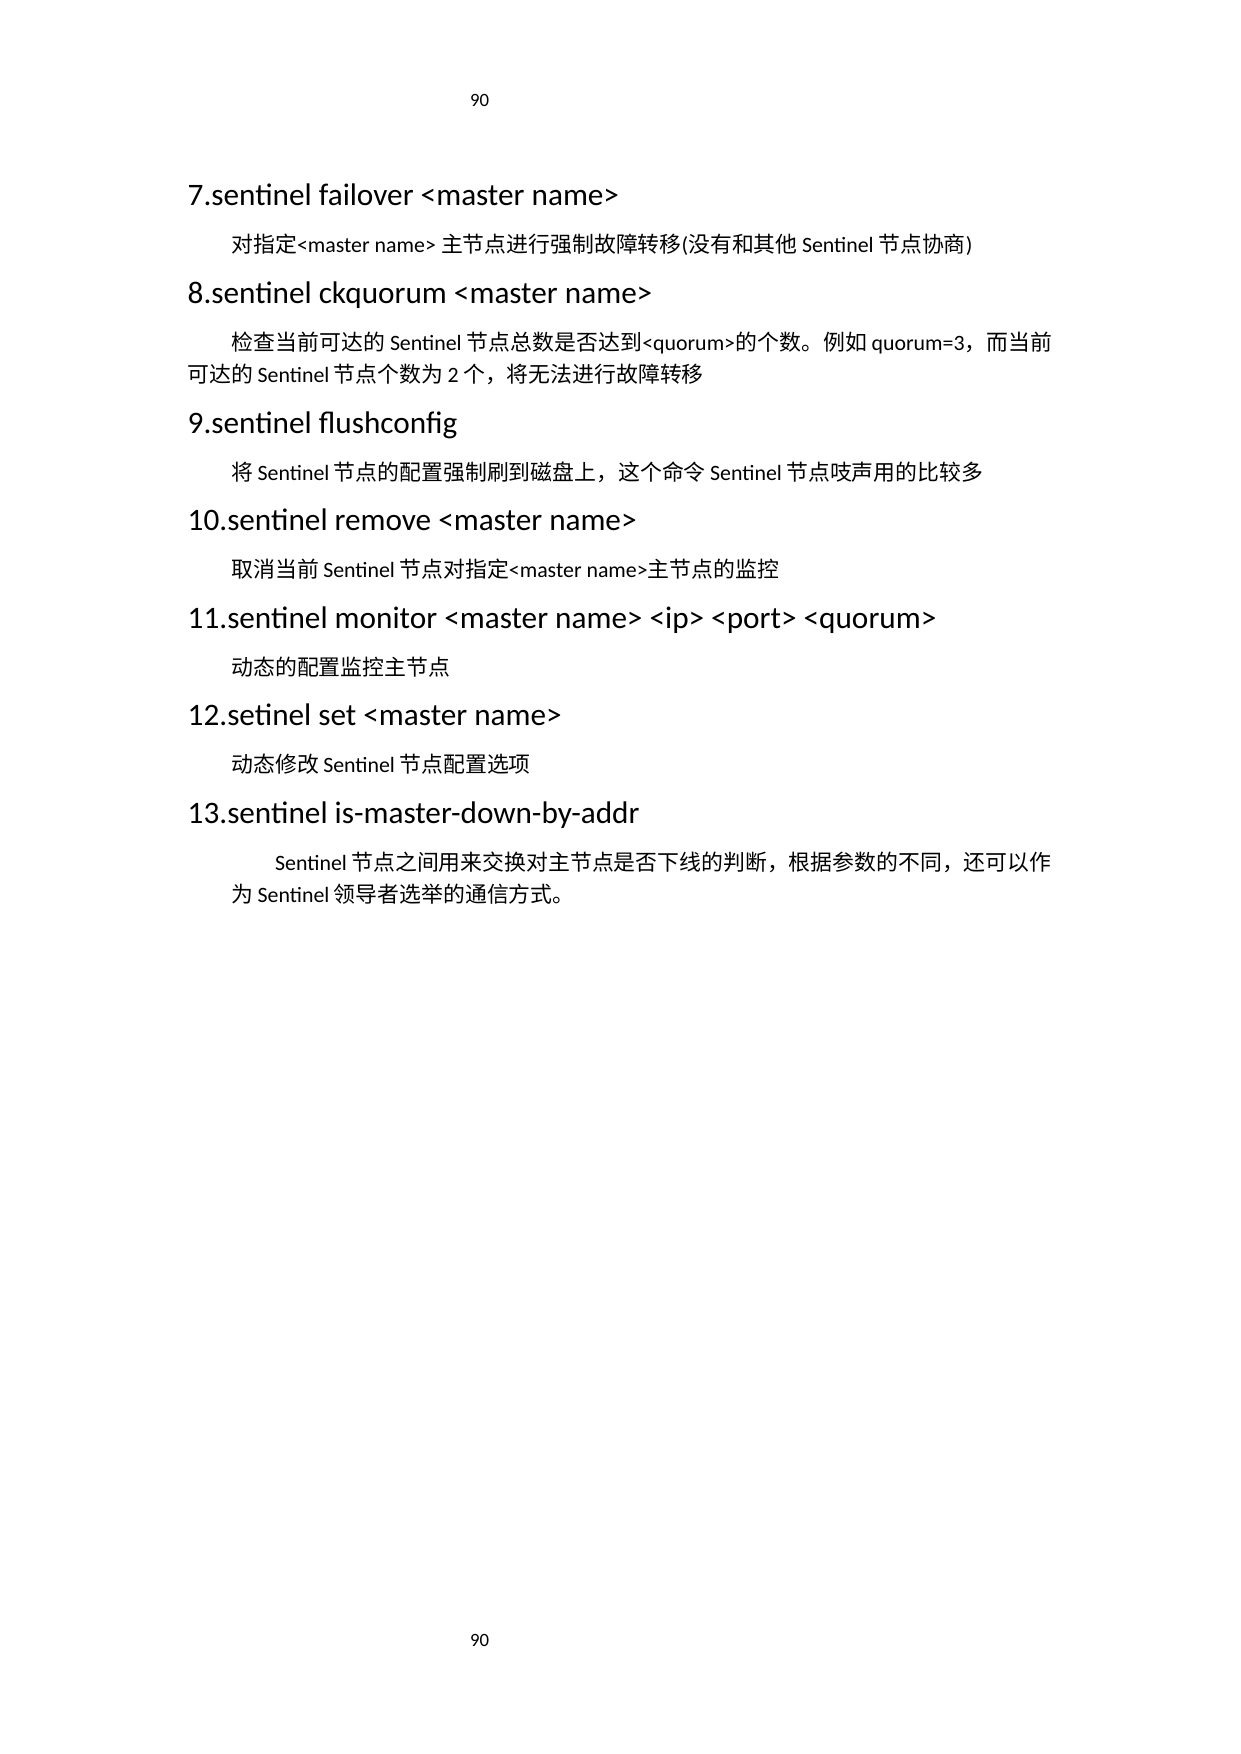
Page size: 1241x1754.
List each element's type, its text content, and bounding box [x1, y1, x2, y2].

text Sentinel节点之间用来交换对主节点是否下线的判断，根据参数的不同，还可以作为Sentinel领导者选举的通信方式。 [231, 844, 1053, 909]
list sentinel failover <master name> [187, 162, 1053, 227]
text 动态的配置监控主节点 [187, 649, 1053, 682]
list setinel set <master name> [187, 682, 1053, 747]
list sentinel ckquorum <master name> [187, 259, 1053, 324]
text 取消当前Sentinel节点对指定<master name>主节点的监控 [187, 552, 1053, 584]
text 动态修改Sentinel节点配置选项 [187, 747, 1053, 779]
text 对指定<master name> 主节点进行强制故障转移(没有和其他Sentinel节点协商) [187, 227, 1053, 259]
list sentinel is-master-down-by-addr [187, 779, 1053, 844]
text 将Sentinel节点的配置强制刷到磁盘上，这个命令Sentinel节点吱声用的比较多 [187, 454, 1053, 487]
list sentinel monitor <master name> <ip> <port> <quorum> [187, 584, 1053, 649]
text 检查当前可达的Sentinel节点总数是否达到<quorum>的个数。例如quorum=3，而当前可达的Sentinel节点个数为2个，将无法进行故障转移 [187, 324, 1053, 389]
list sentinel remove <master name> [187, 487, 1053, 552]
list sentinel flushconfig [187, 389, 1053, 454]
